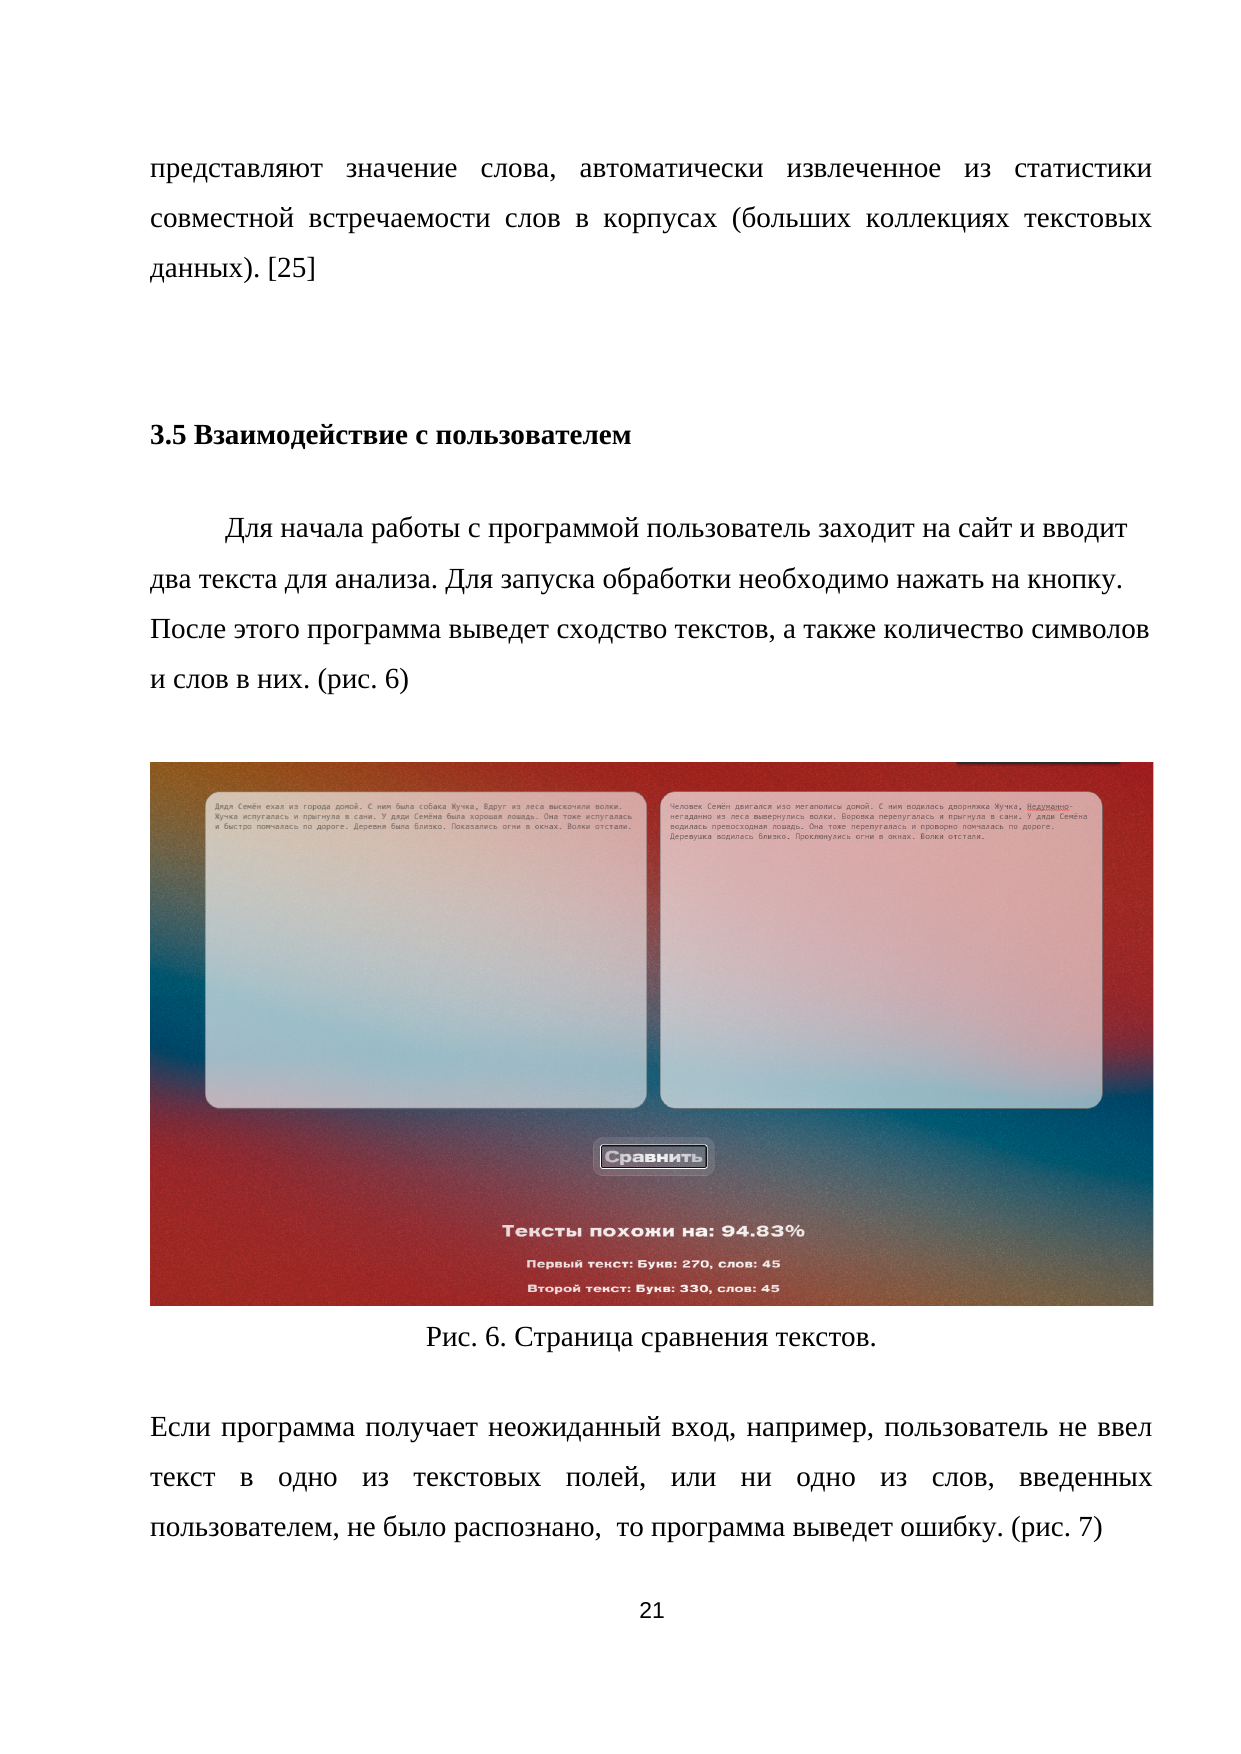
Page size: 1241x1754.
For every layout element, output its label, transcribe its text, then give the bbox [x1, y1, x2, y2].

text Если программа получает неожиданный вход, например, пользователь не ввел текст в одно из текстовых полей, или ни одно из слов, введенных пользователем, не было распознано, то программа выведет ошибку. (рис. 7) [150, 1409, 1153, 1543]
subtitle 3.5 Взаимодействие с пользователем [150, 417, 1153, 451]
picture [150, 762, 1154, 1306]
text Для начала работы с программой пользователь заходит на сайт и вводит два текста для анализа. Для запуска обработки необходимо нажать на кнопку. После этого программа выведет сходство текстов, а также количество символов и слов в них. (рис. 6) [150, 510, 1153, 695]
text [150, 150, 1153, 284]
text Рис. 6. Страница сравнения текстов. [150, 1319, 1153, 1352]
